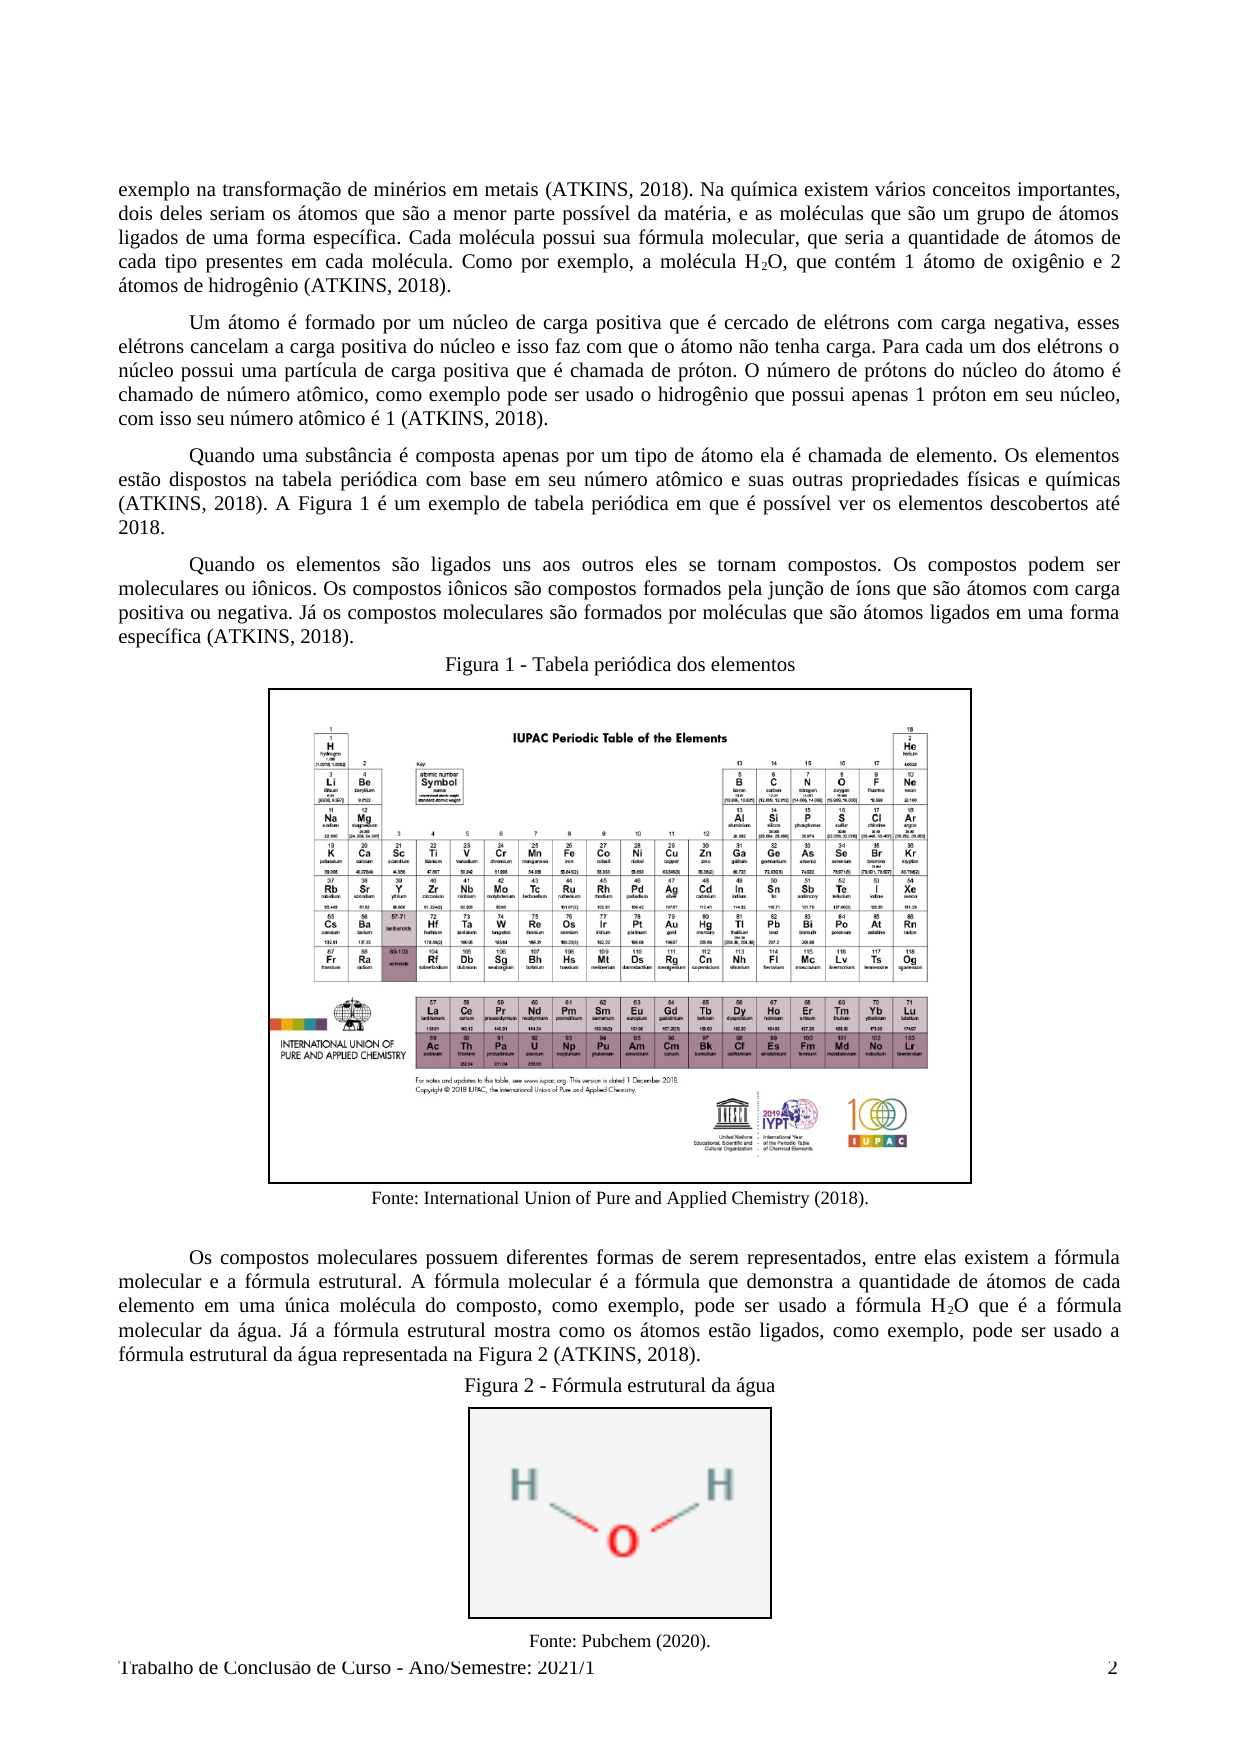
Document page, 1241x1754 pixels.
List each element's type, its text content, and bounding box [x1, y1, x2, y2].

text Os compostos moleculares possuem diferentes formas de serem representados, entre elas existem a fórmula molecular e a fórmula estrutural. A fórmula molecular é a fórmula que demonstra a quantidade de átomos de cada elemento em uma única molécula do composto, como exemplo, pode ser usado a fórmula H2O que é a fórmula molecular da água. Já a fórmula estrutural mostra como os átomos estão ligados, como exemplo, pode ser usado a fórmula estrutural da água representada na Figura 2 (ATKINS, 2018). [118, 1245, 1122, 1366]
picture [470, 1409, 770, 1617]
picture [270, 690, 970, 1182]
text Um átomo é formado por um núcleo de carga positiva que é cercado de elétrons com carga negativa, esses elétrons cancelam a carga positiva do núcleo e isso faz com que o átomo não tenha carga. Para cada um dos elétrons o núcleo possui uma partícula de carga positiva que é chamada de próton. O número de prótons do núcleo do átomo é chamado de número atômico, como exemplo pode ser usado o hidrogênio que possui apenas 1 próton em seu núcleo, com isso seu número atômico é 1 (ATKINS, 2018). [118, 310, 1122, 430]
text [118, 177, 1122, 297]
text Quando uma substância é composta apenas por um tipo de átomo ela é chamada de elemento. Os elementos estão dispostos na tabela periódica com base em seu número atômico e suas outras propriedades físicas e químicas (ATKINS, 2018). A Figura 1 é um exemplo de tabela periódica em que é possível ver os elementos descobertos até 2018. [118, 443, 1122, 539]
text Quando os elementos são ligados uns aos outros eles se tornam compostos. Os compostos podem ser moleculares ou iônicos. Os compostos iônicos são compostos formados pela junção de íons que são átomos com carga positiva ou negativa. Já os compostos moleculares são formados por moléculas que são átomos ligados em uma forma específica (ATKINS, 2018). [118, 552, 1122, 648]
